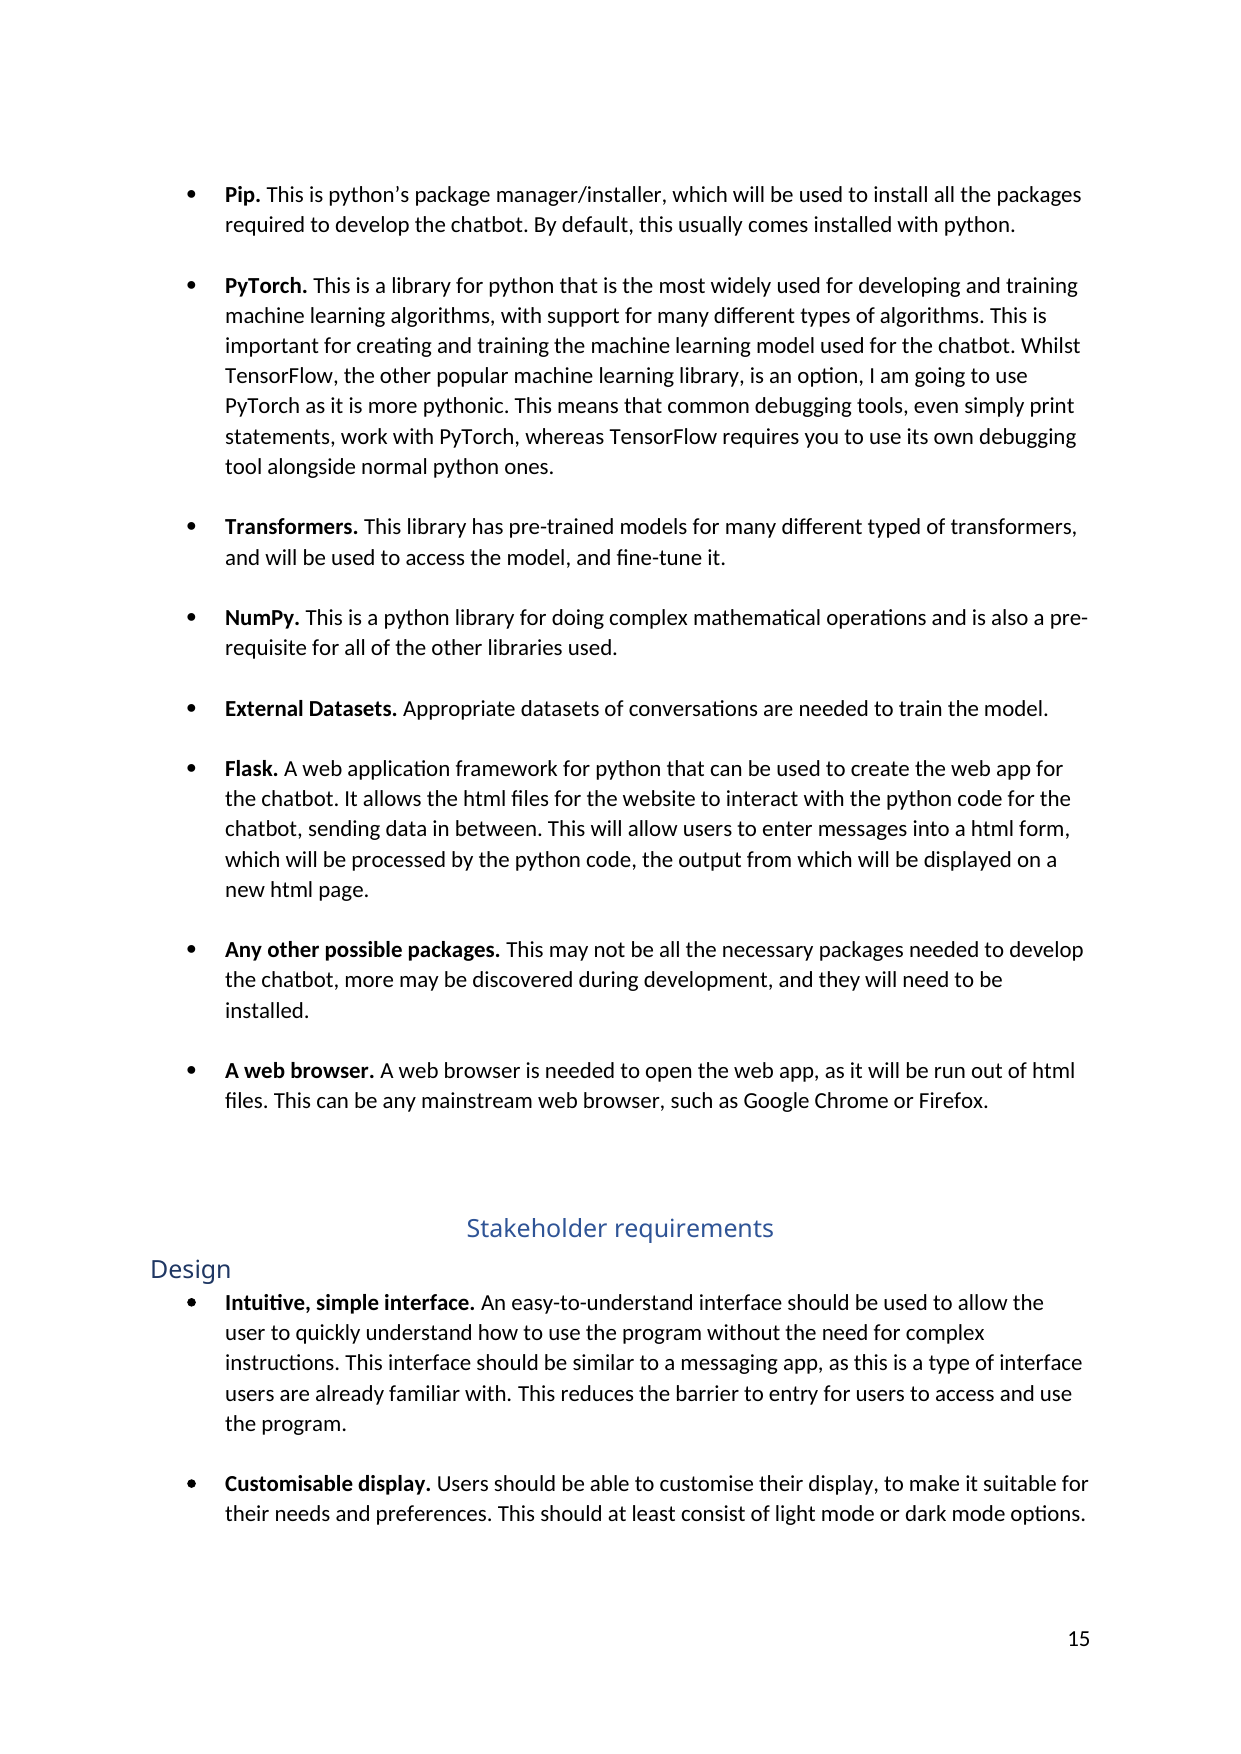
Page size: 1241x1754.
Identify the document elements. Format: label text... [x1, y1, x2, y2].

list Transformers. This library has pre-trained models for many different typed of transformers, and will be used to access the model, and fine-tune it. [187, 512, 1090, 571]
list Customisable display. Users should be able to customise their display, to make it suitable for their needs and preferences. This should at least consist of light mode or dark mode options. [187, 1469, 1090, 1528]
list A web browser. A web browser is needed to open the web app, as it will be run out of html files. This can be any mainstream web browser, such as Google Chrome or Firefox. [187, 1056, 1090, 1114]
list External Datasets. Appropriate datasets of conversations are needed to train the model. [187, 694, 1090, 722]
subtitle Design [150, 1251, 1090, 1285]
list Any other possible packages. This may not be all the necessary packages needed to develop the chatbot, more may be discovered during development, and they will need to be installed. [187, 935, 1090, 1024]
list Flask. A web application framework for python that can be used to create the web app for the chatbot. It allows the html files for the website to interact with the python code for the chatbot, sending data in between. This will allow users to enter messages into a html form, which will be processed by the python code, the output from which will be displayed on a new html page. [187, 754, 1090, 903]
list PyTorch. This is a library for python that is the most widely used for developing and training machine learning algorithms, with support for many different types of algorithms. This is important for creating and training the machine learning model used for the chatbot. Whilst TensorFlow, the other popular machine learning library, is an option, I am going to use PyTorch as it is more pythonic. This means that common debugging tools, even simply print statements, work with PyTorch, whereas TensorFlow requires you to use its own debugging tool alongside normal python ones. [187, 271, 1090, 480]
list Intuitive, simple interface. An easy-to-understand interface should be used to allow the user to quickly understand how to use the program without the need for complex instructions. This interface should be similar to a messaging app, as this is a type of interface users are already familiar with. This reduces the barrier to entry for users to access and use the program. [187, 1288, 1090, 1437]
list Pip. This is python’s package manager/installer, which will be used to install all the packages required to develop the chatbot. By default, this usually comes installed with python. [187, 180, 1090, 238]
list NumPy. This is a python library for doing complex mathematical operations and is also a pre-requisite for all of the other libraries used. [187, 603, 1090, 661]
subtitle Stakeholder requirements [150, 1210, 1090, 1244]
